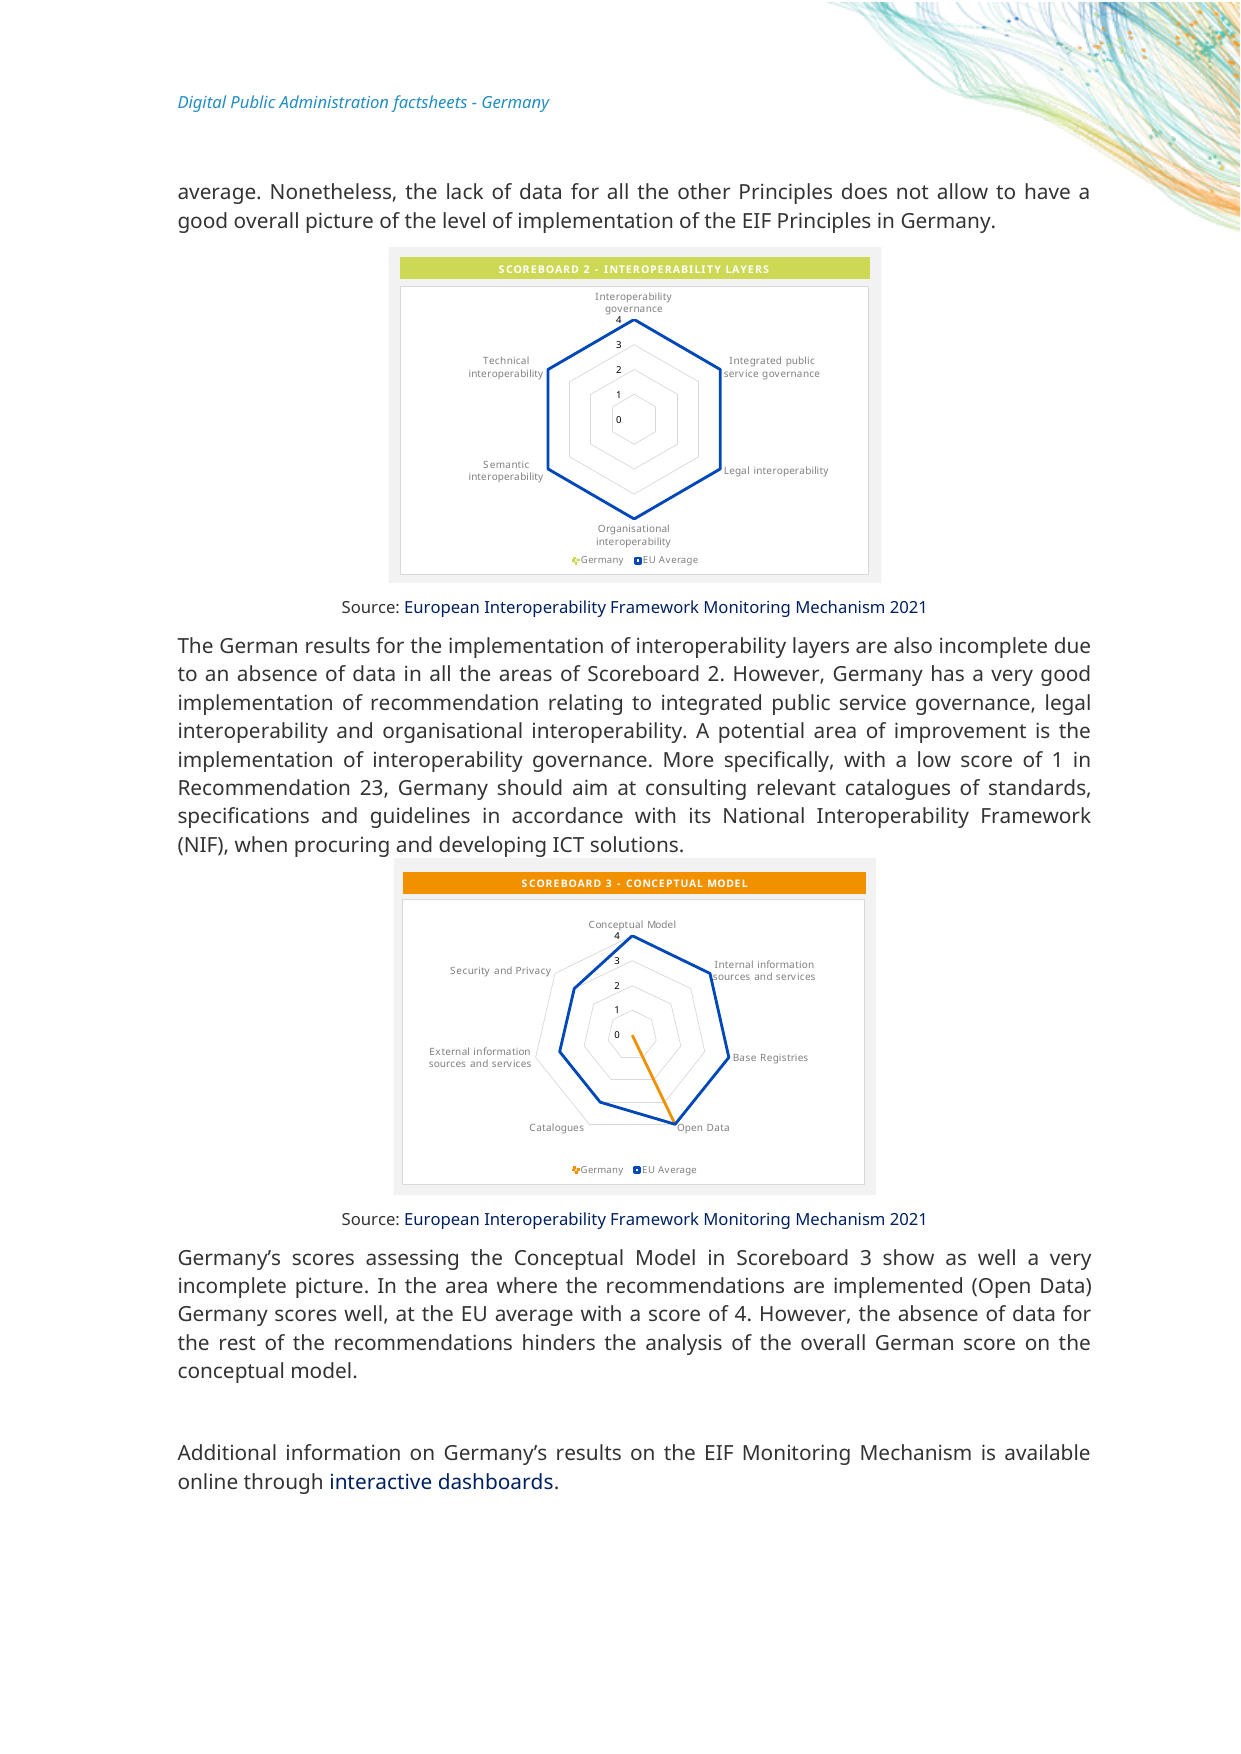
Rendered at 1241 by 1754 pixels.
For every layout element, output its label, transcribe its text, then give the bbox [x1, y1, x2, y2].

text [177, 177, 1092, 234]
text Source: European Interoperability Framework Monitoring Mechanism 2021 [177, 1207, 1092, 1230]
text The German results for the implementation of interoperability layers are also incomplete due to an absence of data in all the areas of Scoreboard 2. However, Germany has a very good implementation of recommendation relating to integrated public service governance, legal interoperability and organisational interoperability. A potential area of improvement is the implementation of interoperability governance. More specifically, with a low score of 1 in Recommendation 23, Germany should aim at consulting relevant catalogues of standards, specifications and guidelines in accordance with its National Interoperability Framework (NIF), when procuring and developing ICT solutions. [177, 631, 1092, 858]
text Additional information on Germany’s results on the EIF Monitoring Mechanism is available online through interactive dashboards. [177, 1438, 1092, 1495]
text Source: European Interoperability Framework Monitoring Mechanism 2021 [177, 596, 1092, 618]
text Germany’s scores assessing the Conceptual Model in Scoreboard 3 show as well a very incomplete picture. In the area where the recommendations are implemented (Open Data) Germany scores well, at the EU average with a score of 4. However, the absence of data for the rest of the recommendations hinders the analysis of the overall German score on the conceptual model. [177, 1243, 1092, 1385]
picture [818, 2, 1241, 251]
